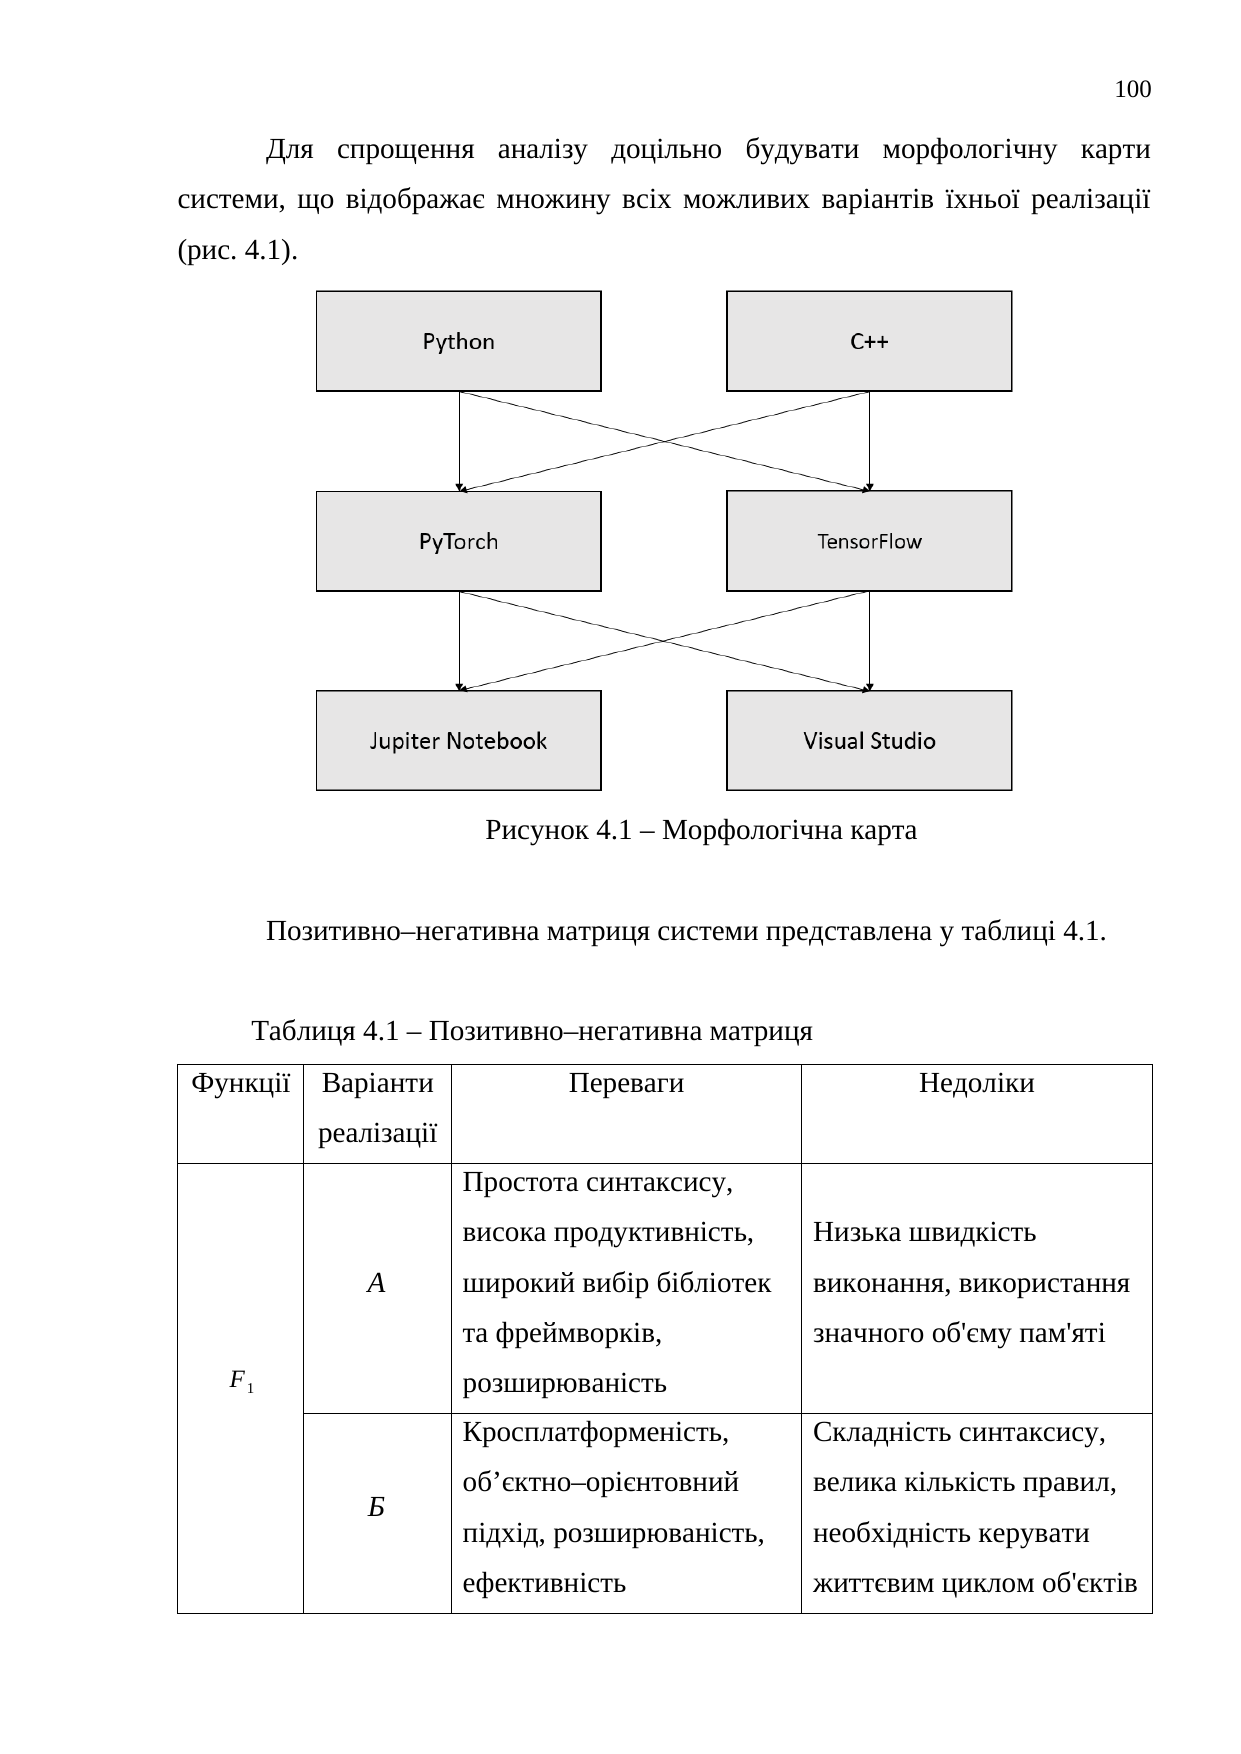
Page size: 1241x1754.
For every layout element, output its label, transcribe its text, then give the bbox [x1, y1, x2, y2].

table_cell Простота синтаксису, висока продуктивність, широкий вибір бібліотек та фреймворків, розширюваність [452, 1164, 801, 1413]
text Для спрощення аналізу доцільно будувати морфологічну карти системи, що відображає множину всіх можливих варіантів їхньої реалізації (рис. 4.1). [177, 131, 1152, 266]
table_header Функції [178, 1065, 303, 1163]
text Рисунок 4.1 – Морфологічна карта [177, 812, 1152, 846]
table_cell Б [304, 1414, 451, 1613]
table_cell Низька швидкість виконання, використання значного об'єму пам'яті [802, 1164, 1152, 1413]
table_header Недоліки [802, 1065, 1152, 1163]
table_cell Кросплатформеність, об’єктно–орієнтовний підхід, розширюваність, ефективність [452, 1414, 801, 1613]
table_cell [178, 1164, 303, 1613]
picture [308, 282, 1020, 798]
text Позитивно–негативна матриця системи представлена у таблиці 4.1. [177, 913, 1152, 946]
text Таблиця 4.1 – Позитивно–негативна матриця [177, 1013, 1152, 1047]
table_cell А [304, 1164, 451, 1413]
table_header Переваги [452, 1065, 801, 1163]
table_header Варіанти реалізації [304, 1065, 451, 1163]
table_cell Складність синтаксису, велика кількість правил, необхідність керувати життєвим циклом об'єктів [802, 1414, 1152, 1613]
